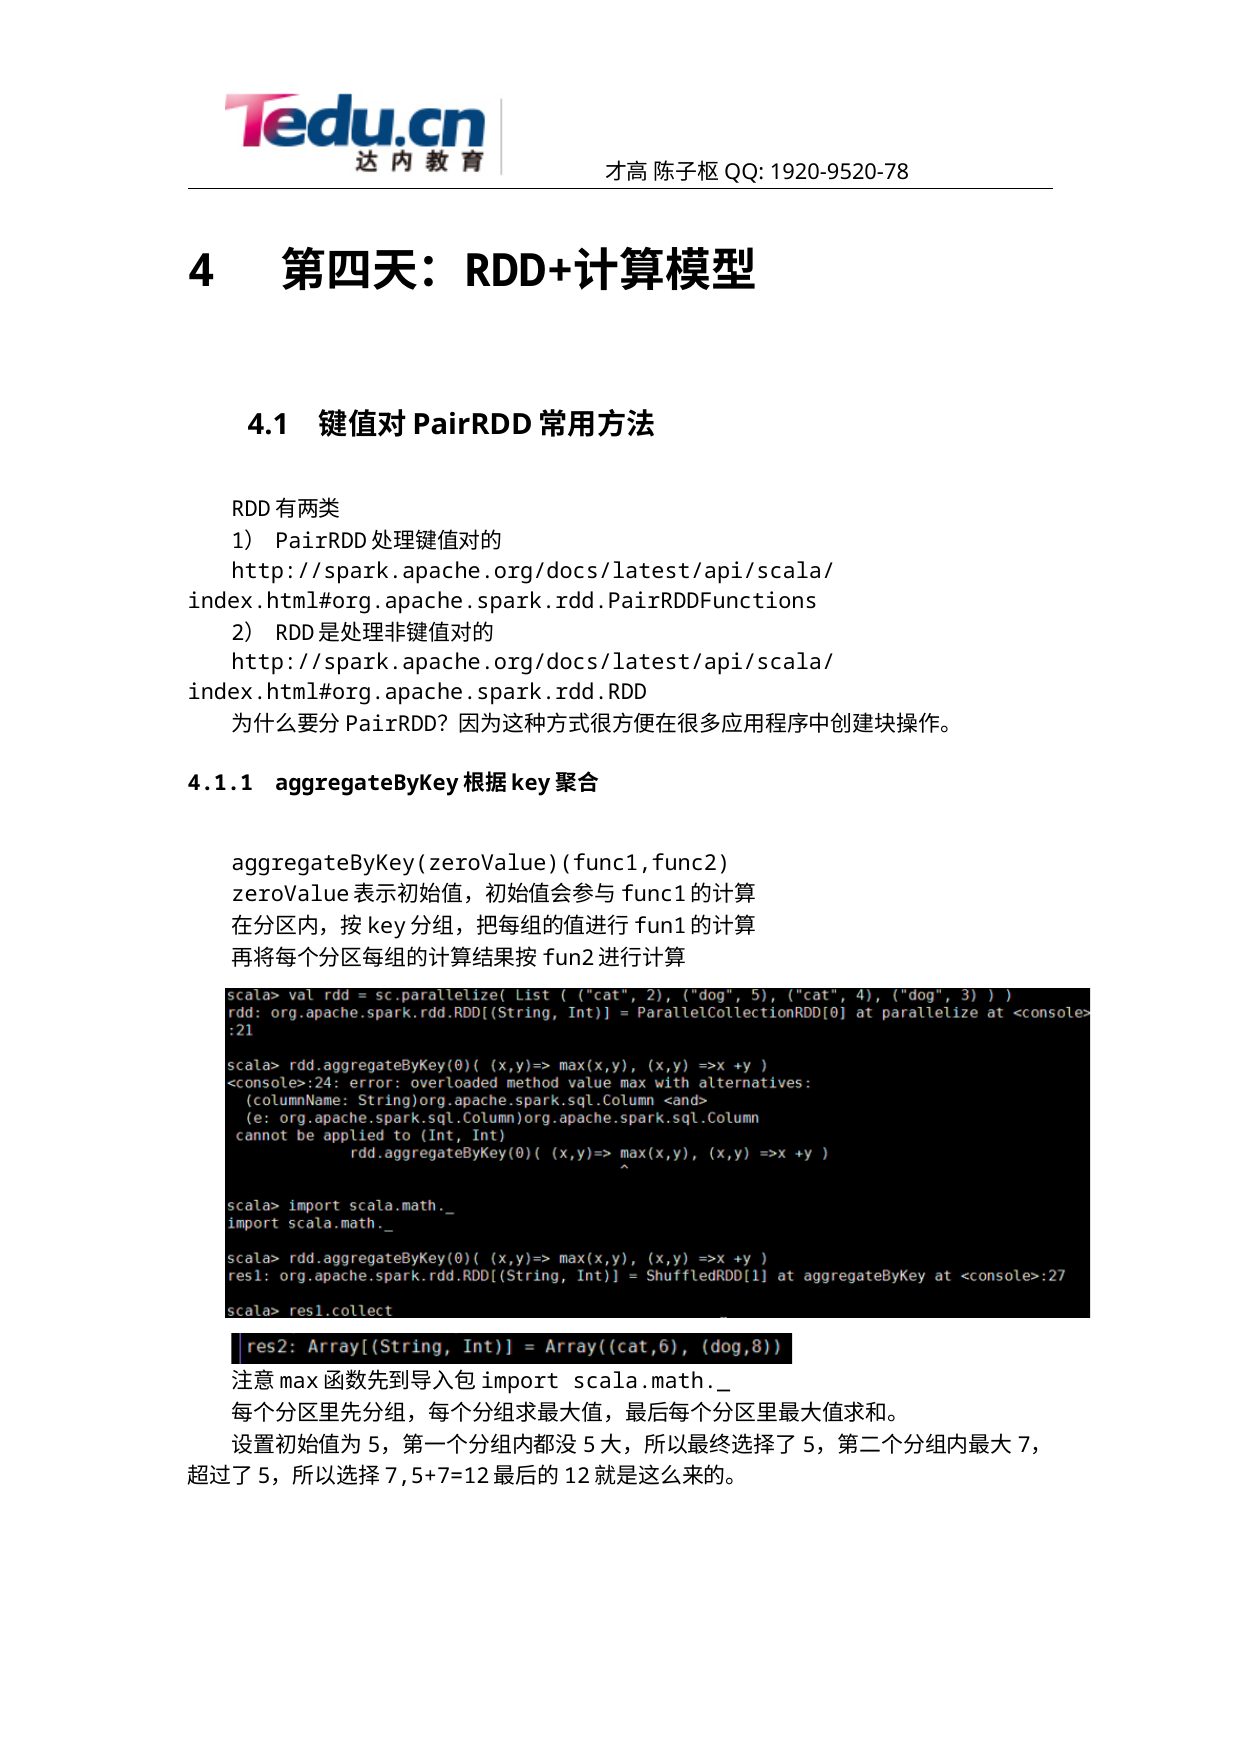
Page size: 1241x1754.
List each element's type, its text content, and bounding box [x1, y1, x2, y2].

subtitle 第四天：RDD+计算模型 [187, 233, 1053, 300]
text aggregateByKey(zeroValue)(func1,func2) [187, 847, 1053, 876]
text http://spark.apache.org/docs/latest/api/scala/index.html#org.apache.spark.rdd.PairRDDFunctions [187, 555, 1053, 614]
text 再将每个分区每组的计算结果按fun2进行计算 [187, 940, 1053, 972]
subtitle aggregateByKey根据key聚合 [187, 765, 1031, 796]
picture [225, 988, 1091, 1318]
text 在分区内，按key分组，把每组的值进行fun1的计算 [187, 908, 1053, 940]
picture [231, 1333, 793, 1364]
text 每个分区里先分组，每个分组求最大值，最后每个分区里最大值求和。 [187, 1395, 1053, 1427]
text 设置初始值为5，第一个分组内都没5大，所以最终选择了5，第二个分组内最大7，超过了5，所以选择7,5+7=12最后的12就是这么来的。 [187, 1427, 1053, 1490]
text 1） PairRDD处理键值对的 [187, 523, 1053, 555]
text 注意max函数先到导入包import scala.math._ [187, 1363, 1053, 1395]
text zeroValue表示初始值，初始值会参与func1的计算 [187, 876, 1053, 908]
text http://spark.apache.org/docs/latest/api/scala/index.html#org.apache.spark.rdd.RDD [187, 646, 1053, 706]
text 2） RDD是处理非键值对的 [187, 614, 1053, 646]
subtitle 键值对PairRDD常用方法 [247, 401, 1053, 443]
text 为什么要分PairRDD？因为这种方式很方便在很多应用程序中创建块操作。 [187, 706, 1053, 738]
text RDD有两类 [187, 491, 1053, 523]
picture [225, 88, 507, 180]
